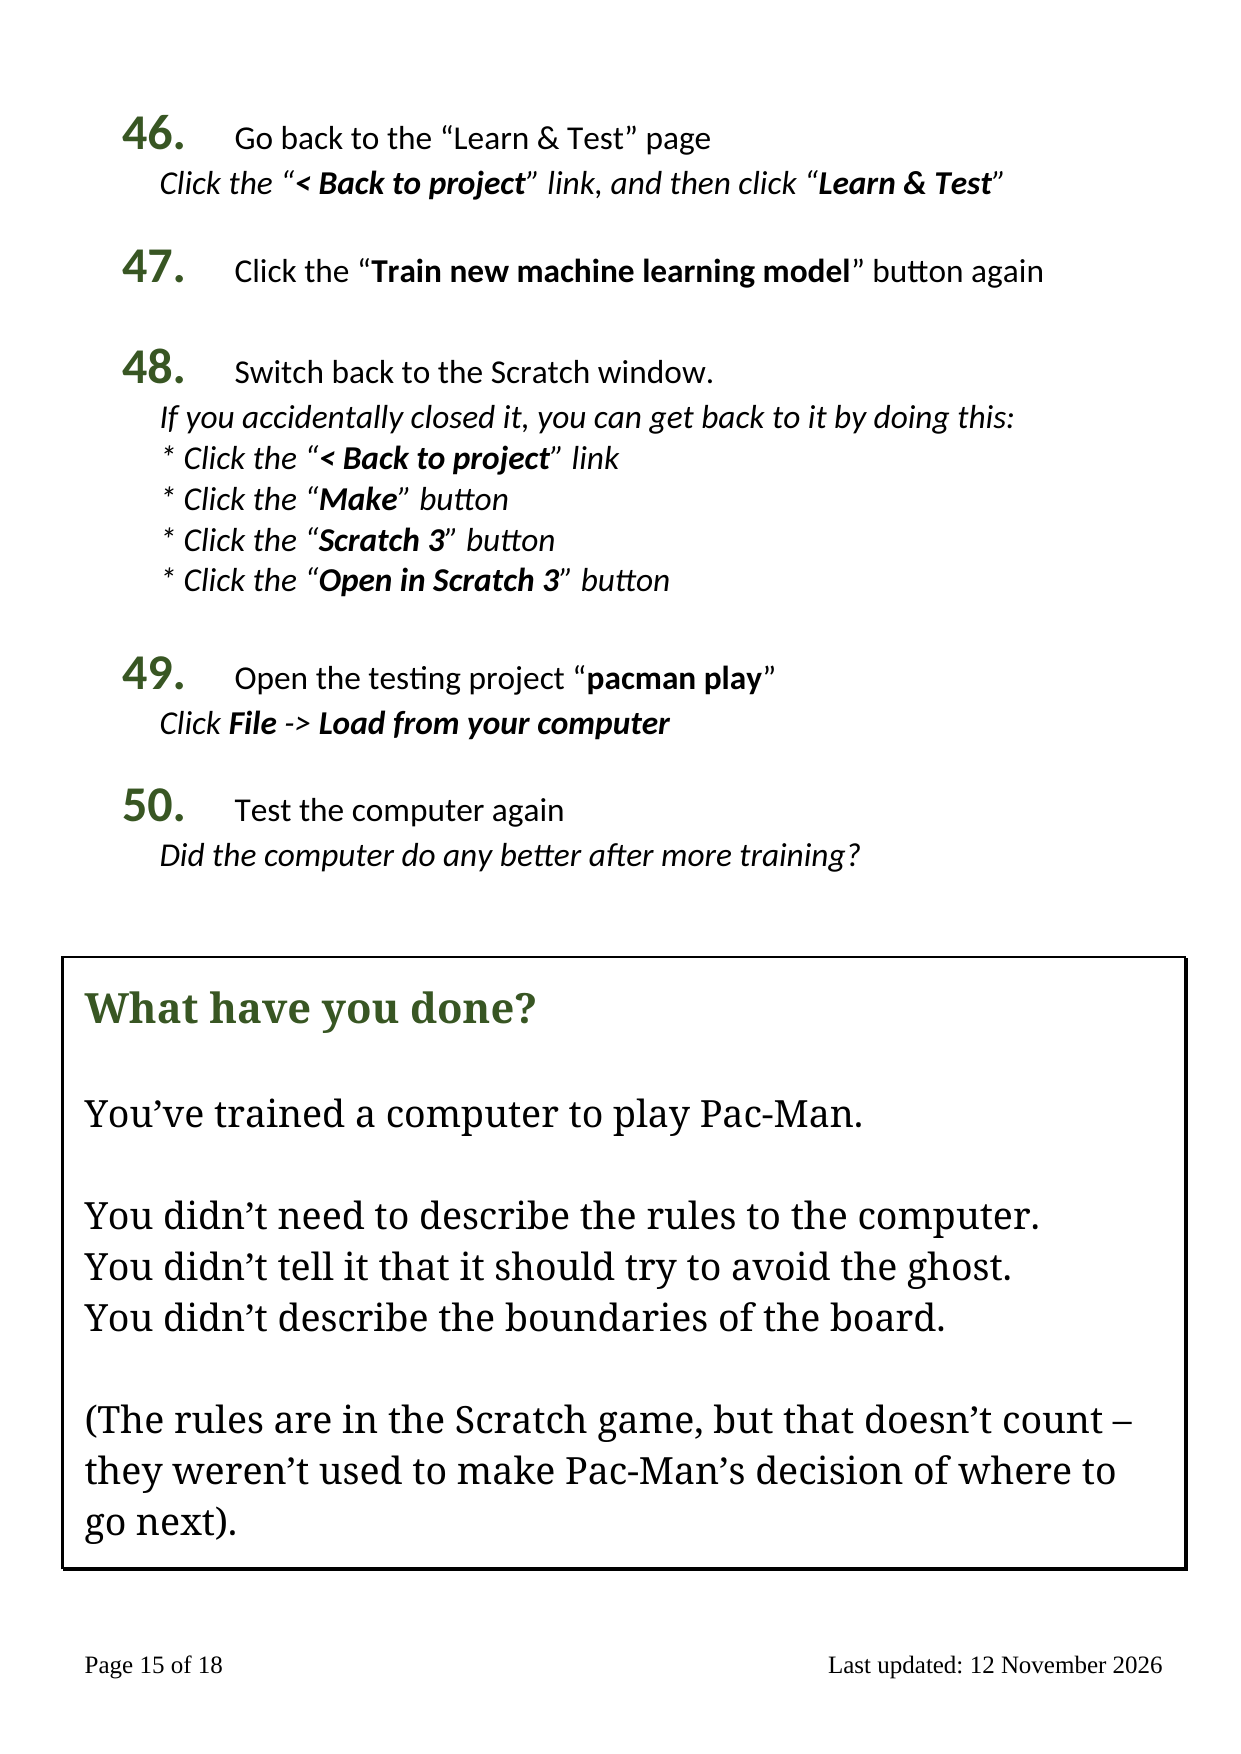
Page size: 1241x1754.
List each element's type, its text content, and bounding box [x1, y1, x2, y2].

text What have you done? [64, 958, 1184, 1036]
text You didn’t need to describe the rules to the computer. [84, 1189, 1163, 1240]
text You’ve trained a computer to play Pac-Man. [84, 1087, 1163, 1138]
list Test the computer again Did the computer do any better after more training? [122, 773, 1163, 875]
list Click the “Train new machine learning model” button again [122, 233, 1163, 294]
text (The rules are in the Scratch game, but that doesn’t count – they weren’t used to make Pac-Man’s decision of where to go next). [64, 1370, 1184, 1567]
text You didn’t describe the boundaries of the board. [84, 1291, 1163, 1342]
list Switch back to the Scratch window. If you accidentally closed it, you can get back to it by doing this: * Click the “< Back to project” link * Click the “Make” button * Click the “Scratch 3” button * Click the “Open in Scratch 3” button [122, 335, 1163, 600]
text You didn’t tell it that it should try to avoid the ghost. [84, 1240, 1163, 1291]
list Go back to the “Learn & Test” page Click the “< Back to project” link, and then click “Learn & Test” [122, 101, 1163, 233]
list Open the testing project “pacman play” Click File -> Load from your computer [122, 641, 1163, 773]
